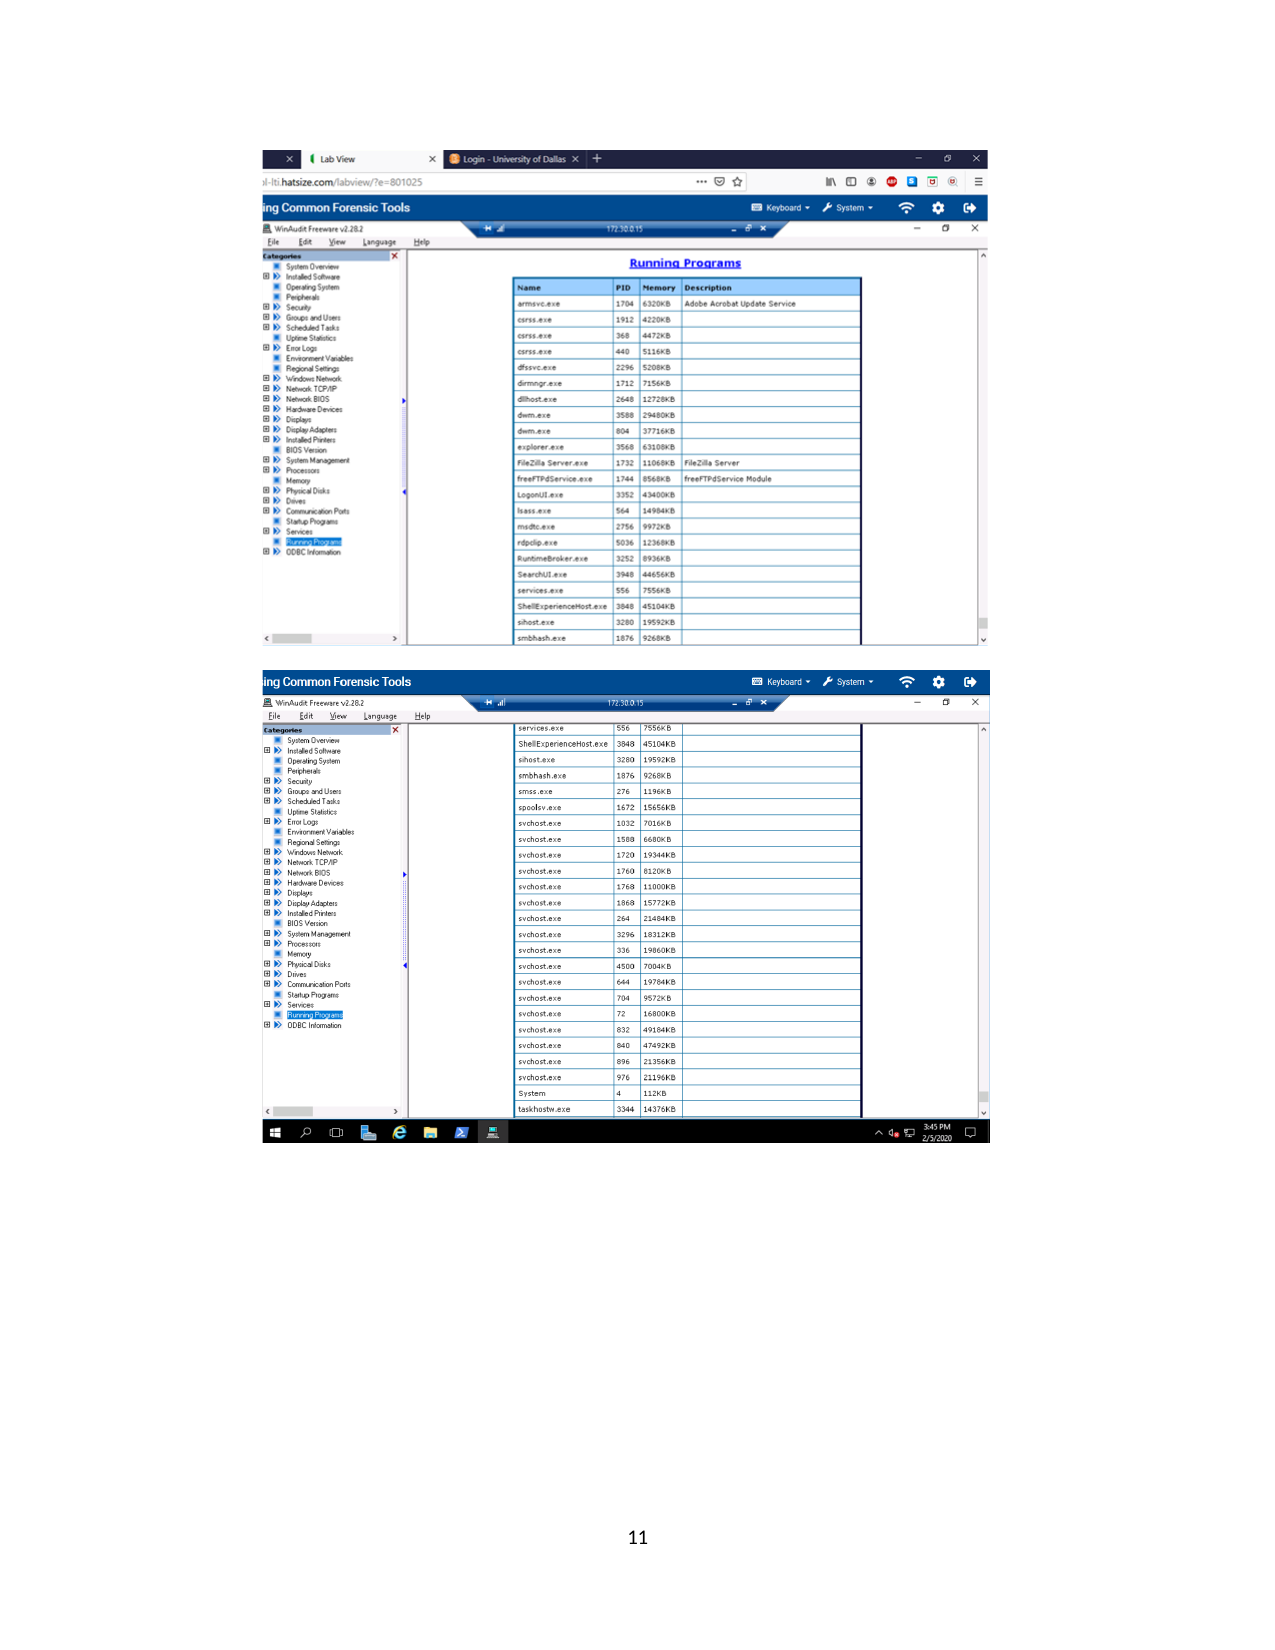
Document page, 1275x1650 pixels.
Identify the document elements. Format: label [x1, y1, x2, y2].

picture [262, 150, 988, 646]
picture [262, 670, 990, 1143]
